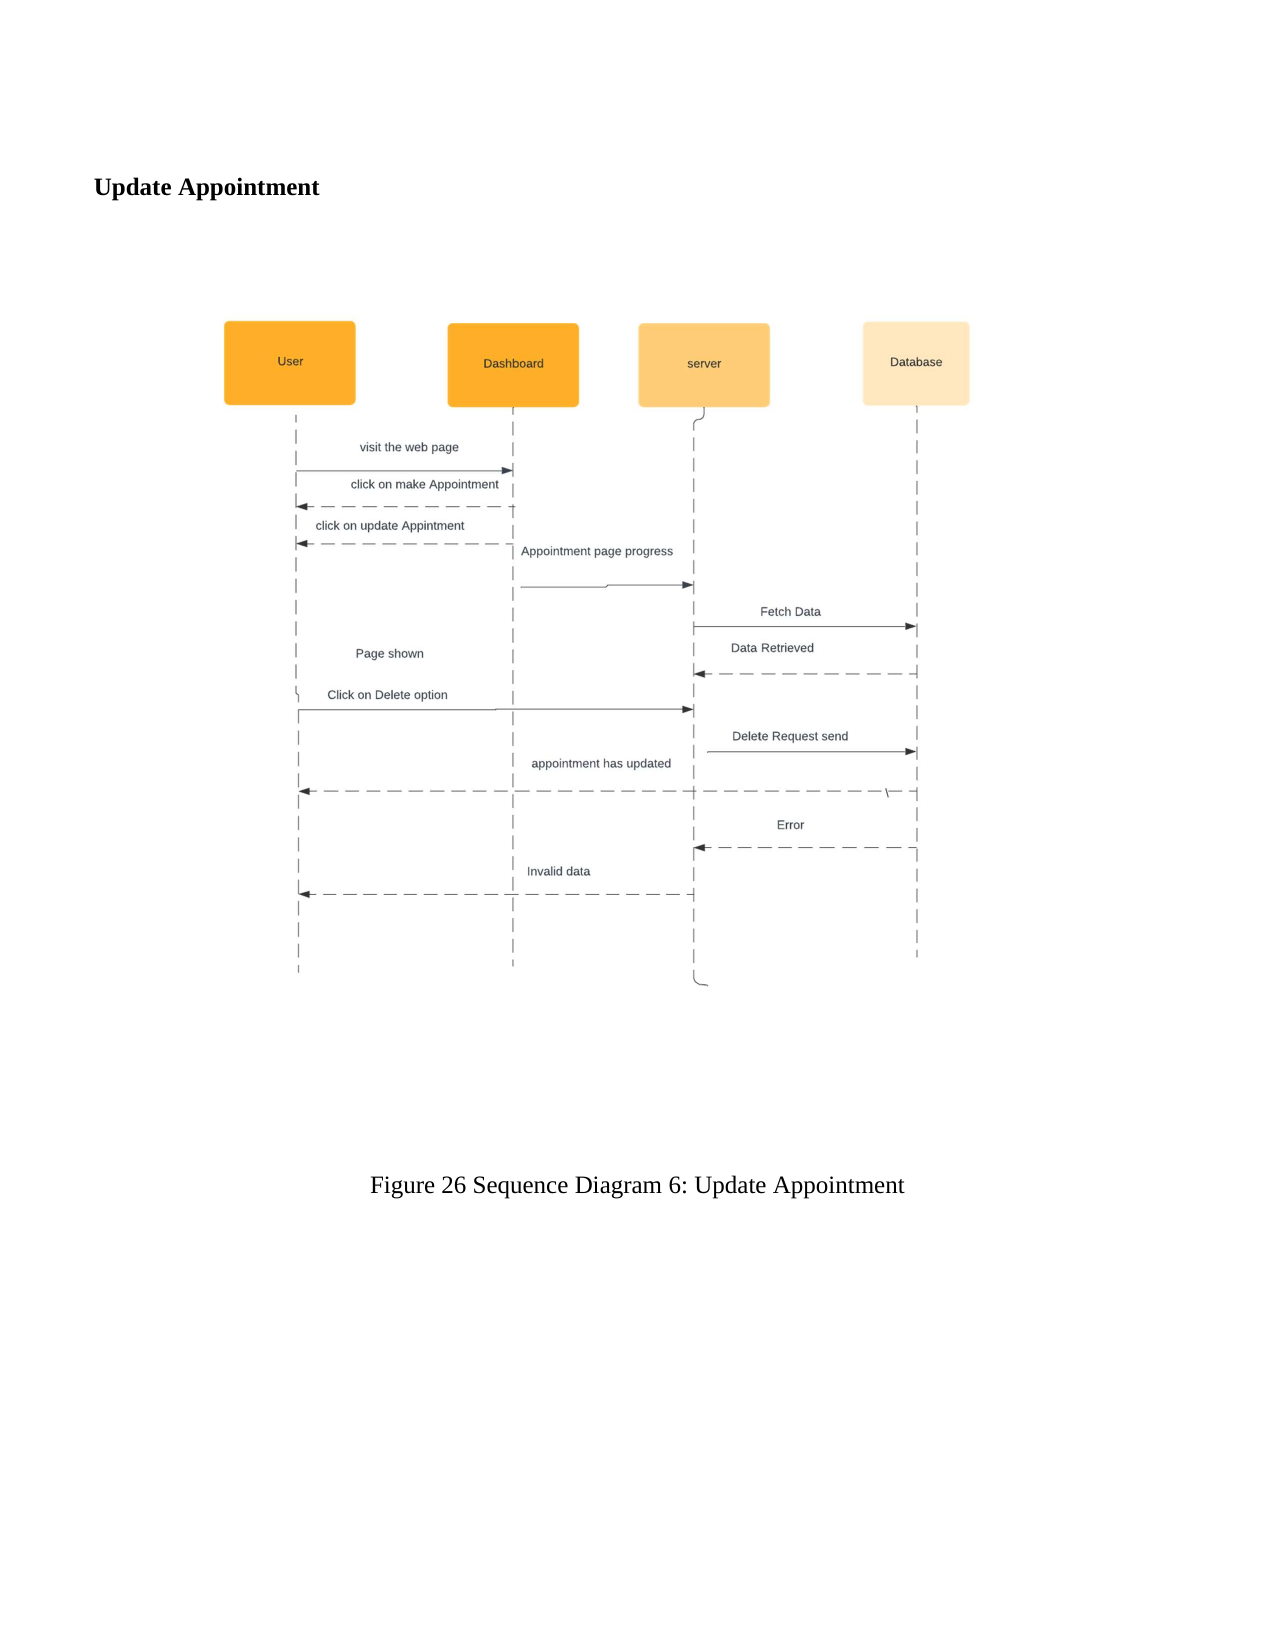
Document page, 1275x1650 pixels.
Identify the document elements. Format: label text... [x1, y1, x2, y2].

text Update Appointment [21, 172, 1275, 201]
text Figure 26 Sequence Diagram 6: Update Appointment [315, 1170, 959, 1198]
picture [31, 266, 1246, 1111]
